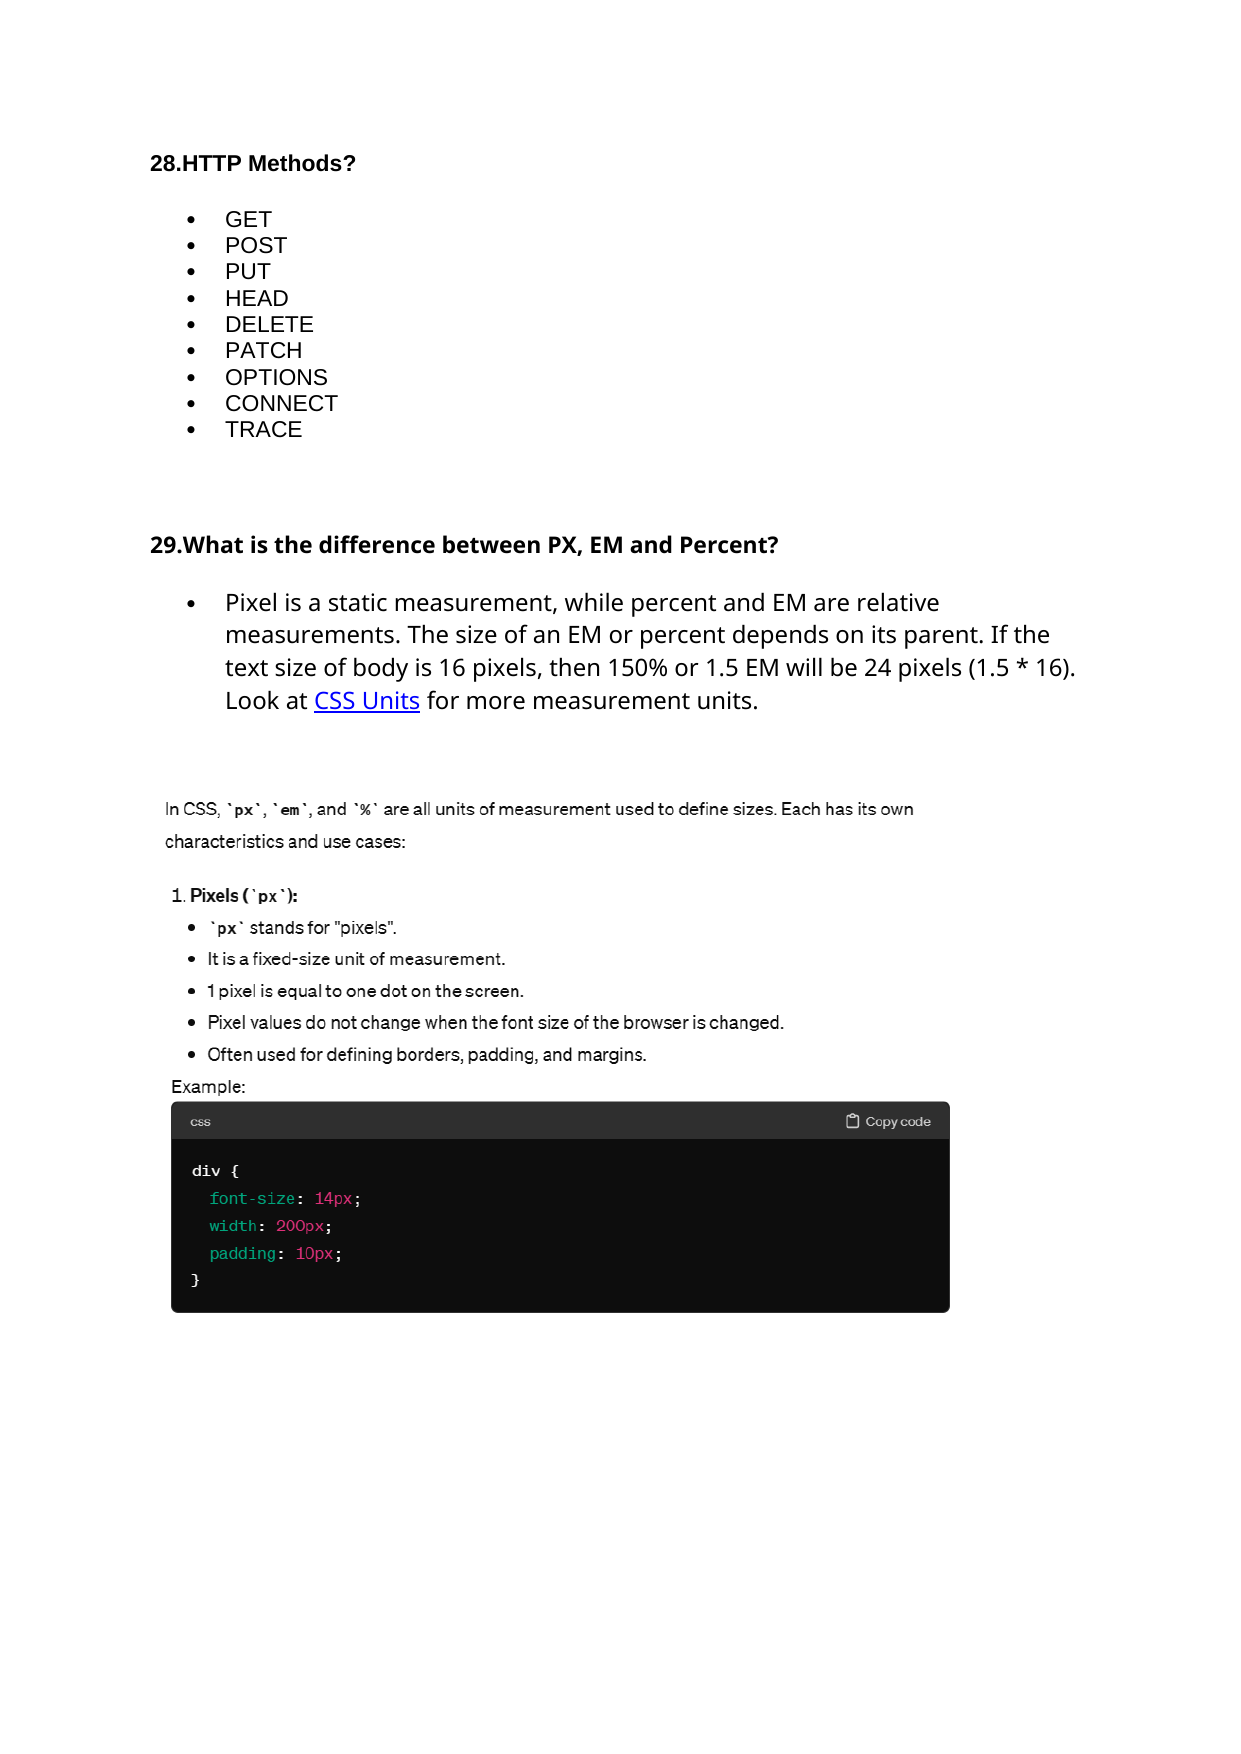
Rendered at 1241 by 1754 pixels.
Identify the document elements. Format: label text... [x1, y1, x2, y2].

list CONNECT [187, 390, 1090, 416]
list TRACE [187, 416, 1090, 443]
list PUT [187, 258, 1090, 284]
list DELETE [187, 311, 1090, 337]
list Pixel is a static measurement, while percent and EM are relative measurements. The size of an EM or percent depends on its parent. If the text size of body is 16 pixels, then 150% or 1.5 EM will be 24 pixels (1.5 * 16). Look at CSS Units for more measurement units. [187, 586, 1090, 716]
list HEAD [187, 284, 1090, 311]
text 29.What is the difference between PX, EM and Percent? [150, 529, 1090, 561]
list OPTIONS [187, 364, 1090, 390]
list PATCH [187, 337, 1090, 364]
picture [150, 796, 1090, 1335]
text 28.HTTP Methods? [150, 150, 1090, 176]
list POST [187, 232, 1090, 258]
list GET [187, 206, 1090, 232]
